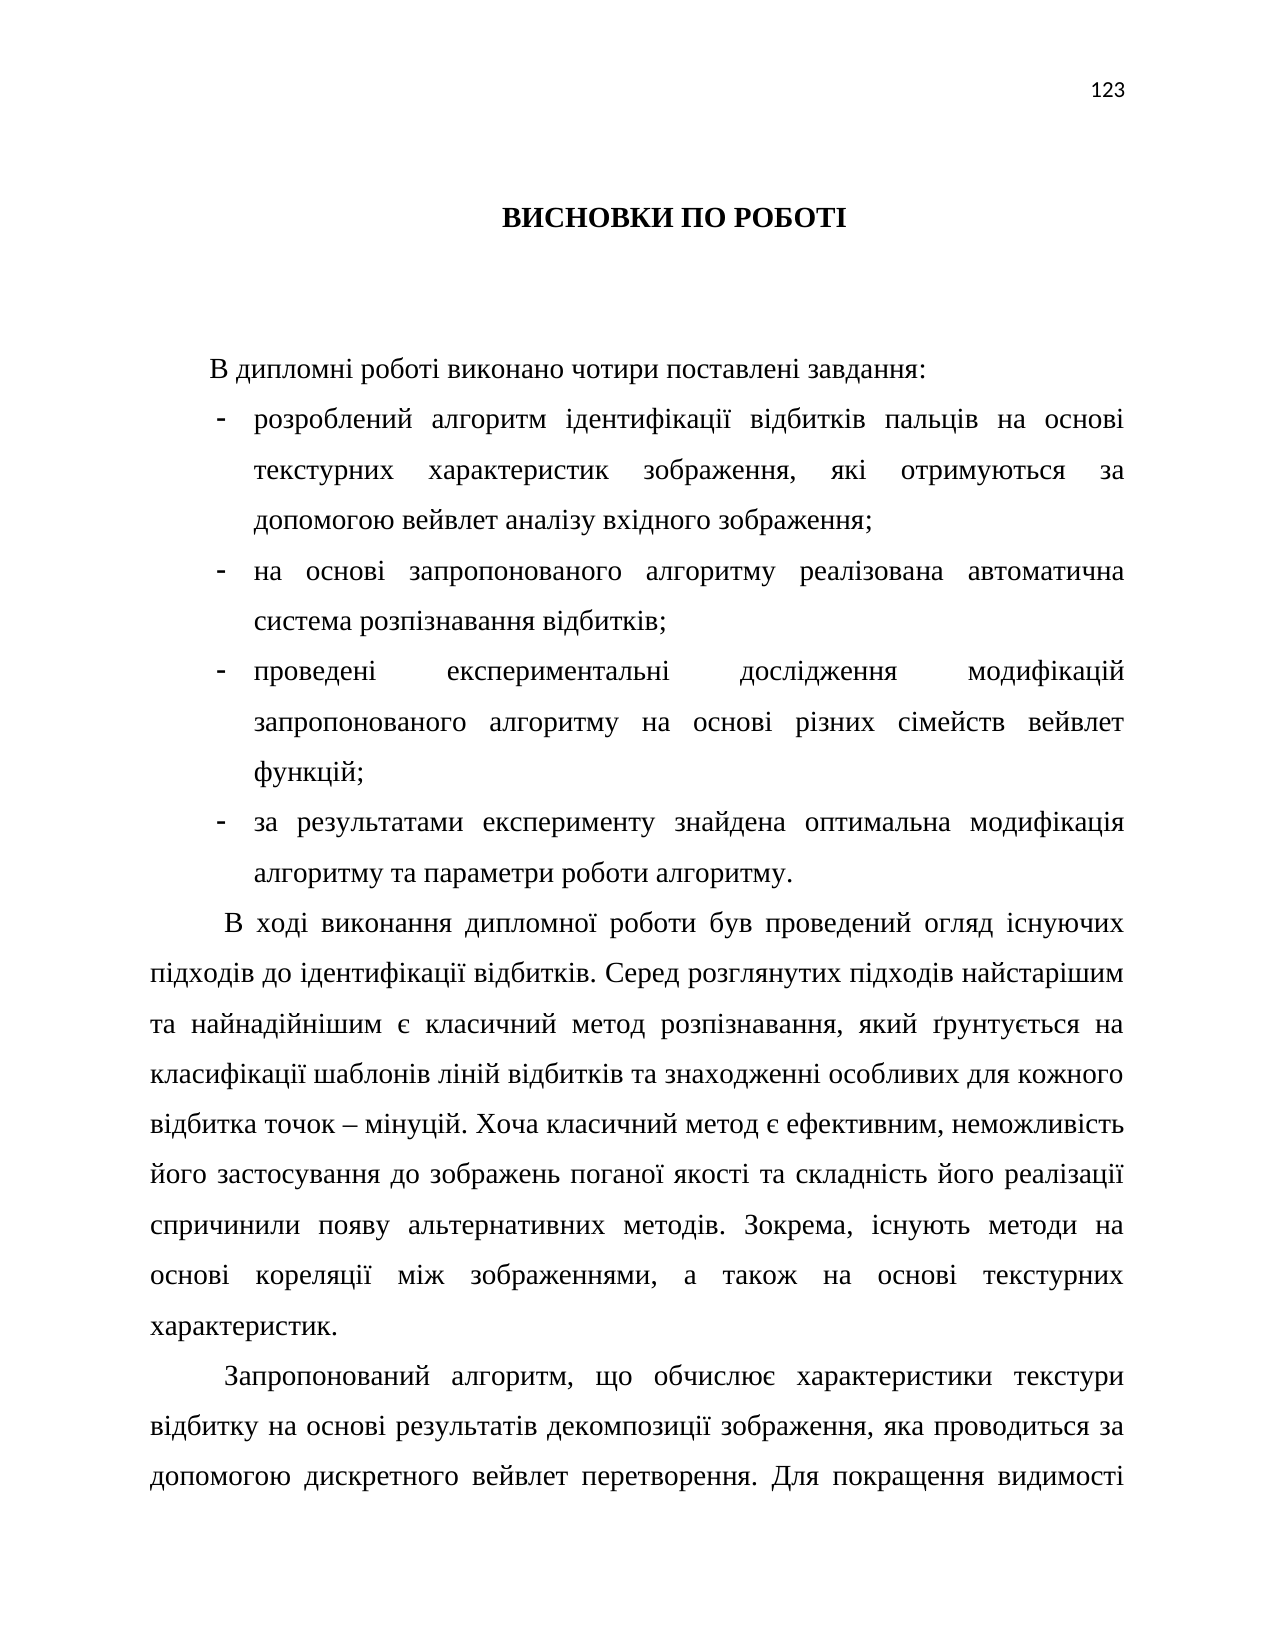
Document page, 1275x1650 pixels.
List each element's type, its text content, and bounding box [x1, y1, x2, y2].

list на основі запропонованого алгоритму реалізована автоматична система розпізнавання відбитків; [216, 553, 1125, 637]
list розроблений алгоритм ідентифікації відбитків пальців на основі текстурних характеристик зображення, які отримуються за допомогою вейвлет аналізу вхідного зображення; [216, 402, 1125, 536]
text В дипломні роботі виконано чотири поставлені завдання: [150, 351, 1125, 385]
text В ході виконання дипломної роботи був проведений огляд існуючих підходів до ідентифікації відбитків. Серед розглянутих підходів найстарішим та найнадійнішим є класичний метод розпізнавання, який ґрунтується на класифікації шаблонів ліній відбитків та знаходженні особливих для кожного відбитка точок – мінуцій. Хоча класичний метод є ефективним, неможливість його застосування до зображень поганої якості та складність його реалізації спричинили появу альтернативних методів. Зокрема, існують методи на основі кореляції між зображеннями, а також на основі текстурних характеристик. [150, 905, 1125, 1341]
list проведені експериментальні дослідження модифікацій запропонованого алгоритму на основі різних сімейств вейвлет функцій; [216, 653, 1125, 788]
list за результатами експерименту знайдена оптимальна модифікація алгоритму та параметри роботи алгоритму. [216, 804, 1125, 888]
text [150, 1358, 1125, 1492]
subtitle ВИСНОВКИ ПО РОБОТІ [150, 200, 1125, 234]
